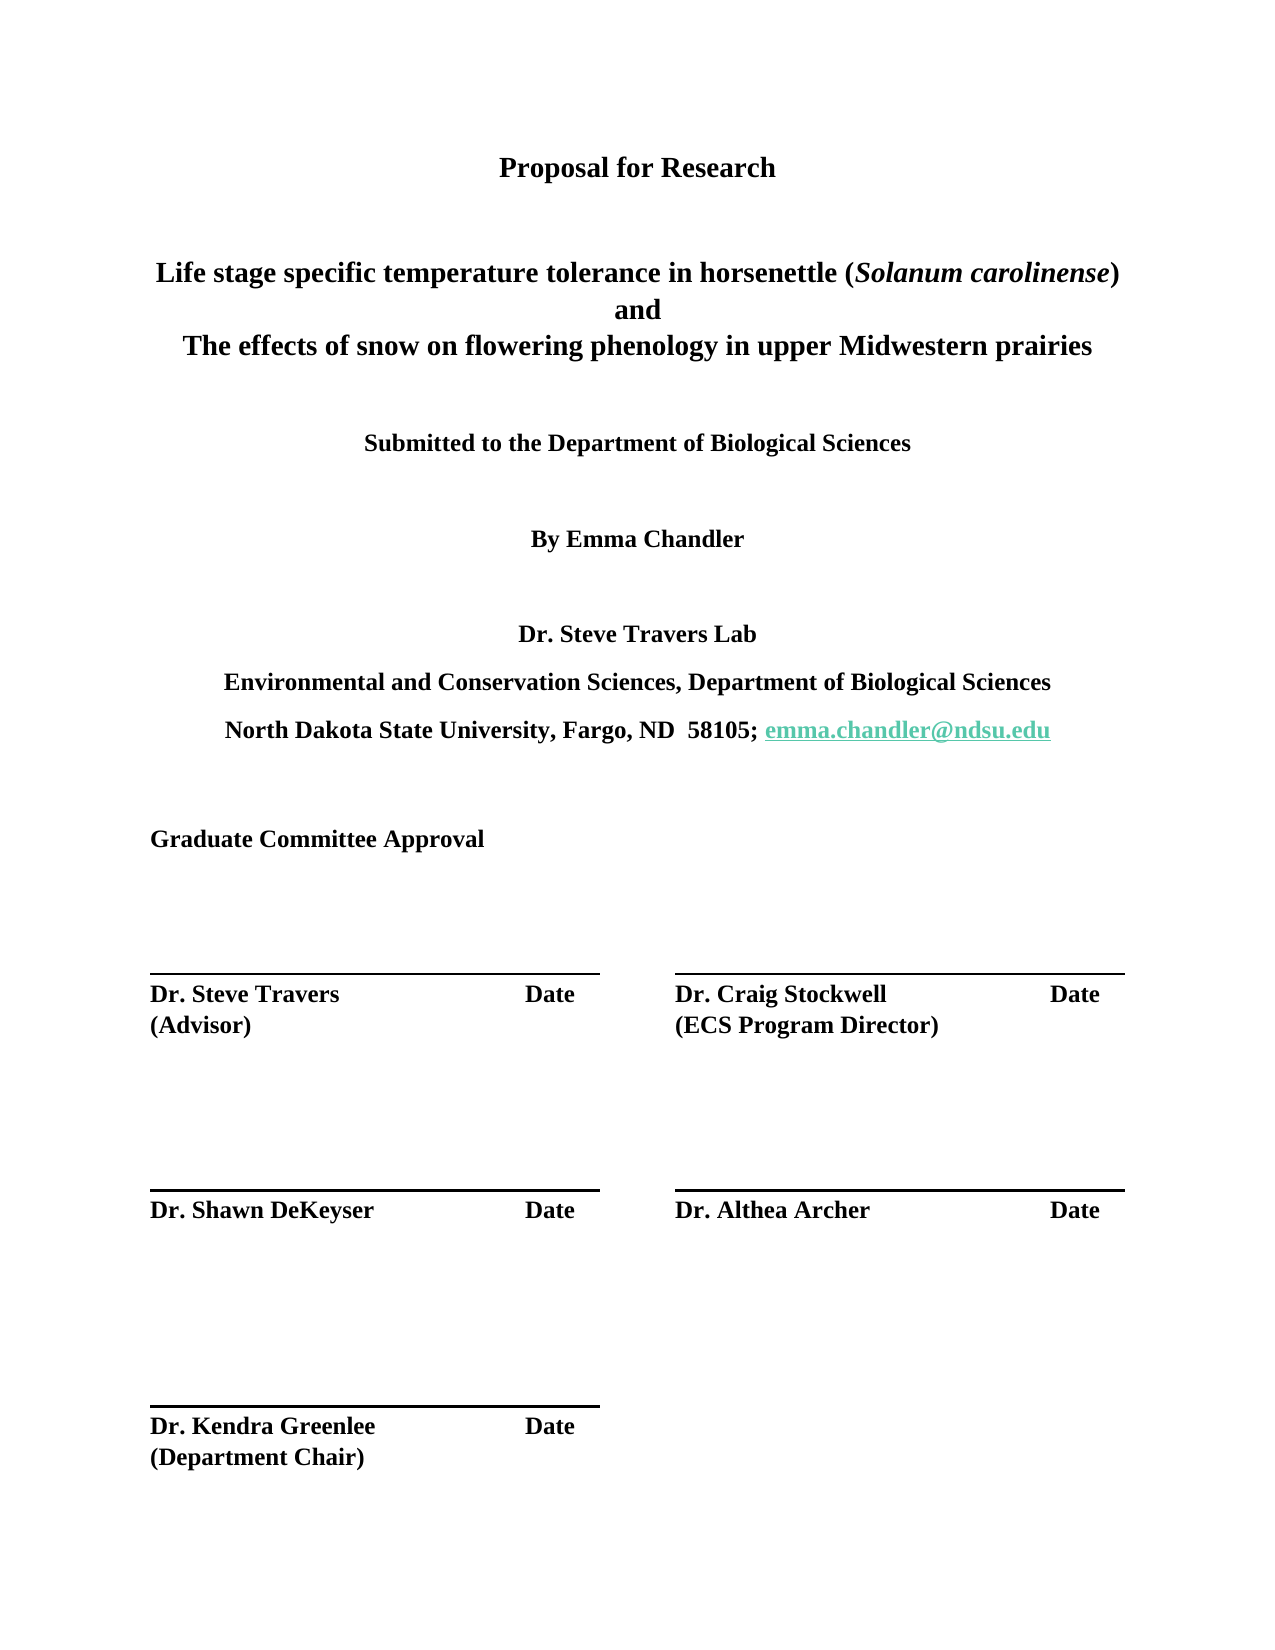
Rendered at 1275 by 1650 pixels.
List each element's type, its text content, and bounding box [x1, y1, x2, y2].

text Environmental and Conservation Sciences, Department of Biological Sciences [150, 667, 1125, 696]
text By Emma Chandler [150, 524, 1125, 553]
text The effects of snow on flowering phenology in upper Midwestern prairies [150, 328, 1125, 361]
text (Advisor) (ECS Program Director) [150, 1010, 1125, 1039]
text North Dakota State University, Fargo, ND 58105; emma.chandler@ndsu.edu [150, 715, 1125, 743]
text (Department Chair) [150, 1442, 1125, 1471]
text Proposal for Research [150, 150, 1125, 183]
text Life stage specific temperature tolerance in horsenettle (Solanum carolinense) and [150, 256, 1125, 325]
text Dr. Steve Travers Lab [150, 619, 1125, 648]
text Submitted to the Department of Biological Sciences [150, 428, 1125, 457]
text Dr. Kendra Greenlee Date [150, 1411, 1125, 1440]
text Dr. Shawn DeKeyser Date Dr. Althea Archer Date [150, 1196, 1125, 1224]
text Graduate Committee Approval [150, 824, 1125, 853]
text Dr. Steve Travers Date Dr. Craig Stockwell Date [150, 979, 1125, 1008]
